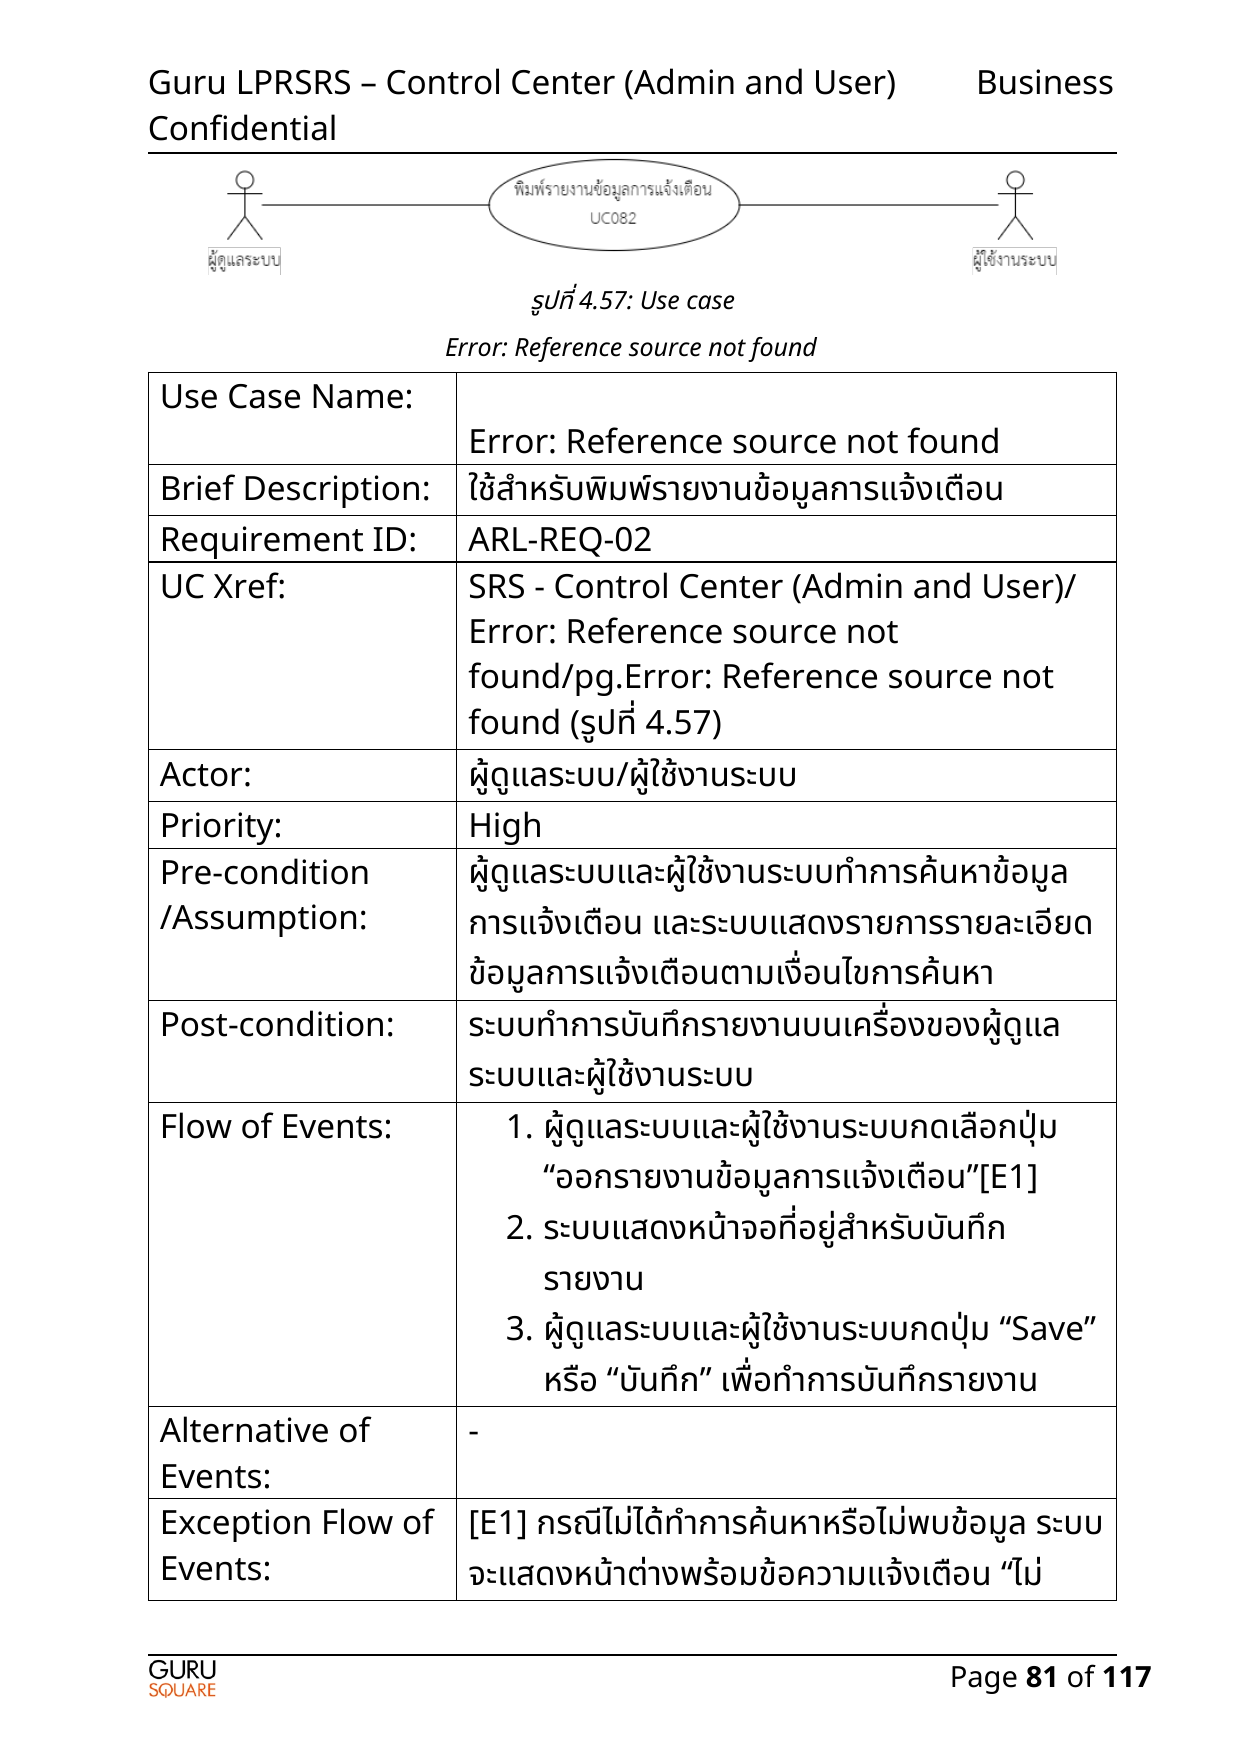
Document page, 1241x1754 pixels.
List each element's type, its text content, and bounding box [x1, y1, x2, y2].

table_cell UC Xref: [149, 563, 456, 749]
table_cell Pre-condition /Assumption: [149, 849, 456, 1000]
table_cell Priority: [149, 802, 456, 847]
table_header Use Case Name: [149, 373, 456, 463]
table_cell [457, 1499, 1116, 1600]
table_cell ใช้สำหรับพิมพ์รายงานข้อมูลการแจ้งเตือน [457, 465, 1116, 515]
table_cell SRS - Control Center (Admin and User)/ พิมพ์รายงานข้อมูลการแจ้งเตือน UC082/pg.61 (รูปที่ 4.26) [457, 563, 1116, 749]
picture [207, 154, 1058, 275]
table_cell Requirement ID: [149, 516, 456, 561]
table_header พิมพ์รายงานข้อมูลการแจ้งเตือน UC082 [457, 373, 1116, 463]
table_cell Post-condition: [149, 1001, 456, 1102]
table_cell Flow of Events: [149, 1103, 456, 1406]
picture [147, 1657, 218, 1699]
table_cell ระบบทำการบันทึกรายงานบนเครื่องของผู้ดูแลระบบและผู้ใช้งานระบบ [457, 1001, 1116, 1102]
table_cell ผู้ดูแลระบบ/ผู้ใช้งานระบบ [457, 750, 1116, 801]
text พิมพ์รายงานข้อมูลการแจ้งเตือน UC082 [148, 329, 1117, 363]
table_cell Actor: [149, 750, 456, 801]
table_cell ผู้ดูแลระบบและผู้ใช้งานระบบทำการค้นหาข้อมูลการแจ้งเตือน และระบบแสดงรายการรายละเอียดข้อมูลการแจ้งเตือนตามเงื่อนไขการค้นหา [457, 849, 1116, 1000]
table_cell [149, 1499, 456, 1600]
table_cell Alternative of Events: [149, 1407, 456, 1498]
table_cell - [457, 1407, 1116, 1498]
table_cell Brief Description: [149, 465, 456, 515]
table_cell High [457, 802, 1116, 847]
table_cell ARL-REQ-02 [457, 516, 1116, 561]
table_cell ผู้ดูแลระบบและผู้ใช้งานระบบกดเลือกปุ่ม “ออกรายงานข้อมูลการแจ้งเตือน”[E1] ระบบแสดงหน้าจอที่อยู่สำหรับบันทึกรายงาน ผู้ดูแลระบบและผู้ใช้งานระบบกดปุ่ม “Save” หรือ “บันทึก” เพื่อทำการบันทึกรายงาน [457, 1103, 1116, 1406]
